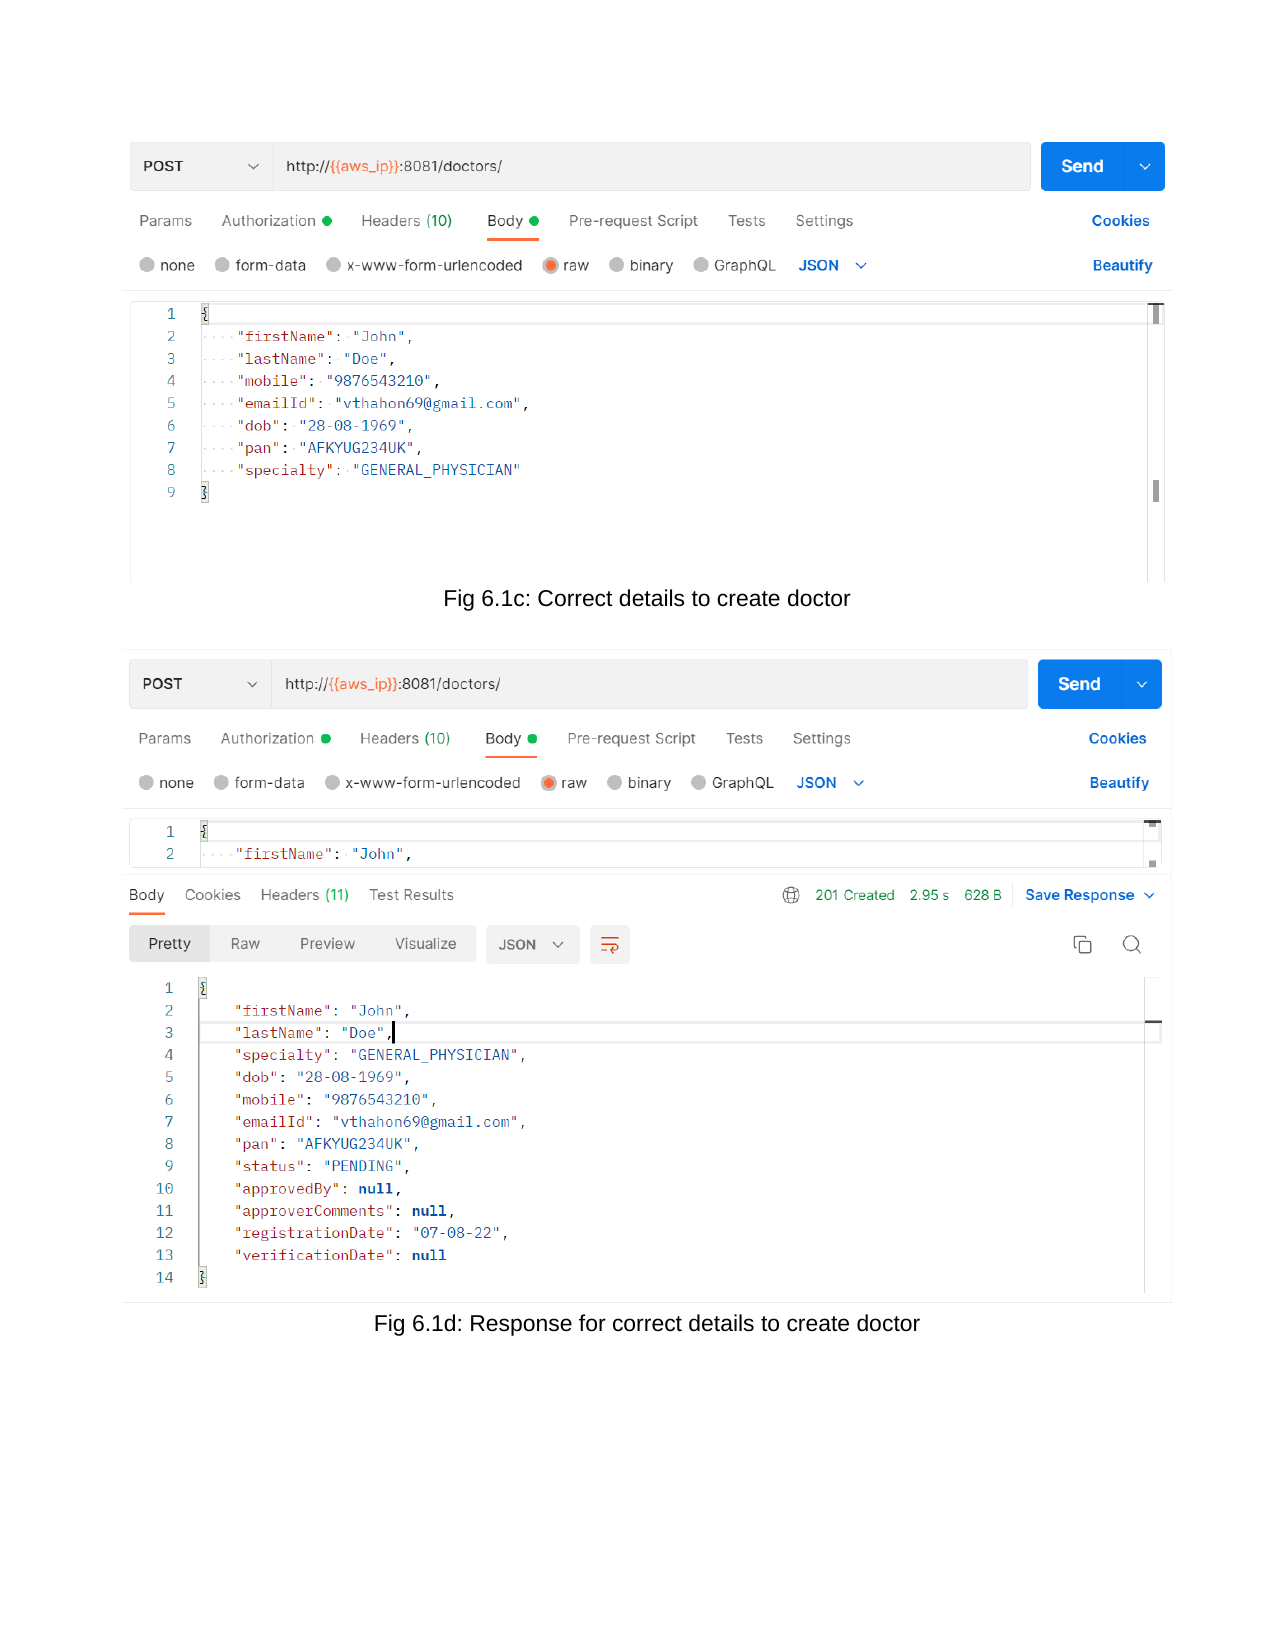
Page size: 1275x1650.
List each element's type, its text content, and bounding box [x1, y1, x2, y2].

picture [121, 133, 1172, 582]
picture [121, 645, 1172, 1306]
text Fig 6.1c: Correct details to create doctor [122, 585, 1172, 611]
text Fig 6.1d: Response for correct details to create doctor [122, 1310, 1172, 1336]
